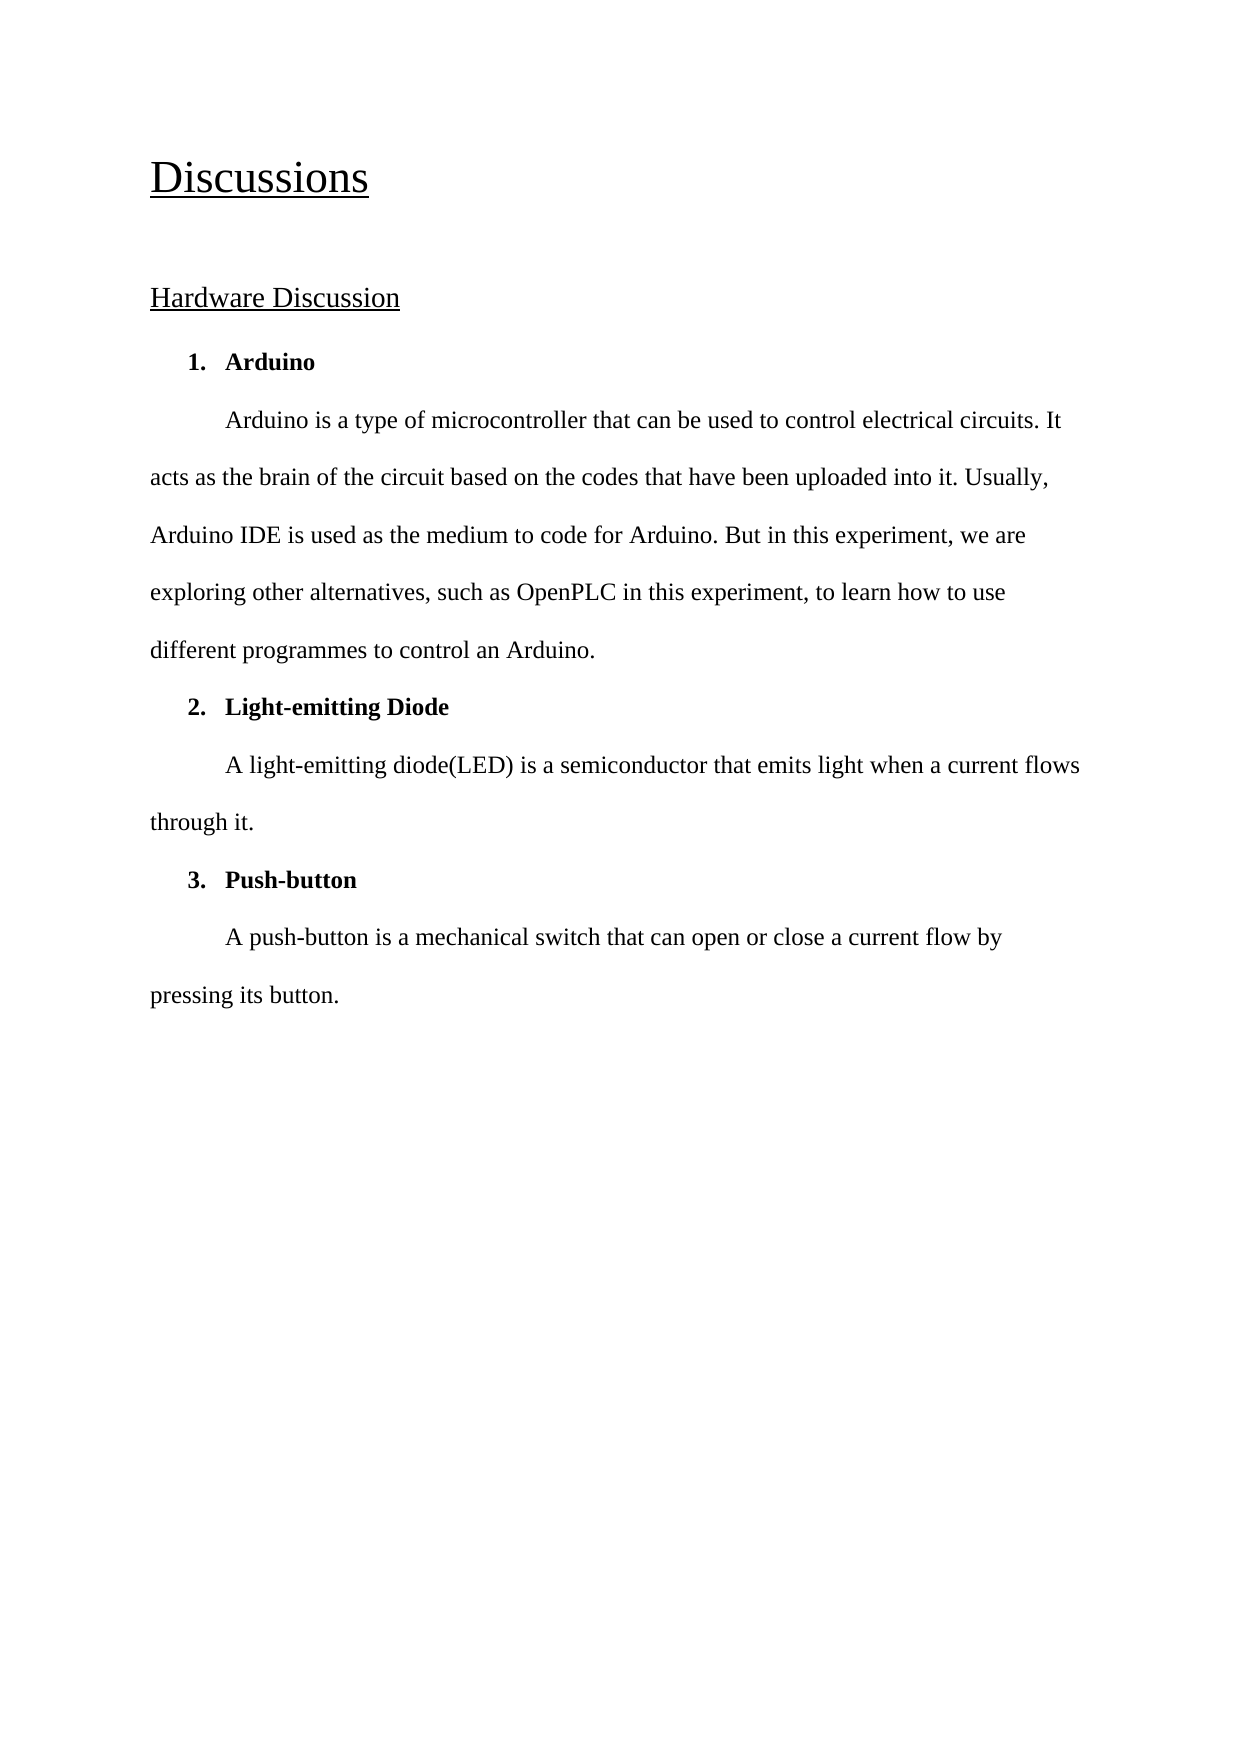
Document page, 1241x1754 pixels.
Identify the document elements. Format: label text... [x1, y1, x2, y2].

subtitle Discussions [150, 150, 1090, 203]
text Arduino is a type of microcontroller that can be used to control electrical circuits. It acts as the brain of the circuit based on the codes that have been uploaded into it. Usually, Arduino IDE is used as the medium to code for Arduino. But in this experiment, we are exploring other alternatives, such as OpenPLC in this experiment, to learn how to use different programmes to control an Arduino. [150, 405, 1090, 664]
list Light-emitting Diode [187, 692, 1090, 721]
list Arduino [187, 347, 1090, 376]
text A push-button is a mechanical switch that can open or close a current flow by pressing its button. [150, 922, 1090, 1009]
text A light-emitting diode(LED) is a semiconductor that emits light when a current flows through it. [150, 750, 1090, 836]
text Hardware Discussion [150, 280, 1090, 314]
list Push-button [187, 865, 1090, 894]
